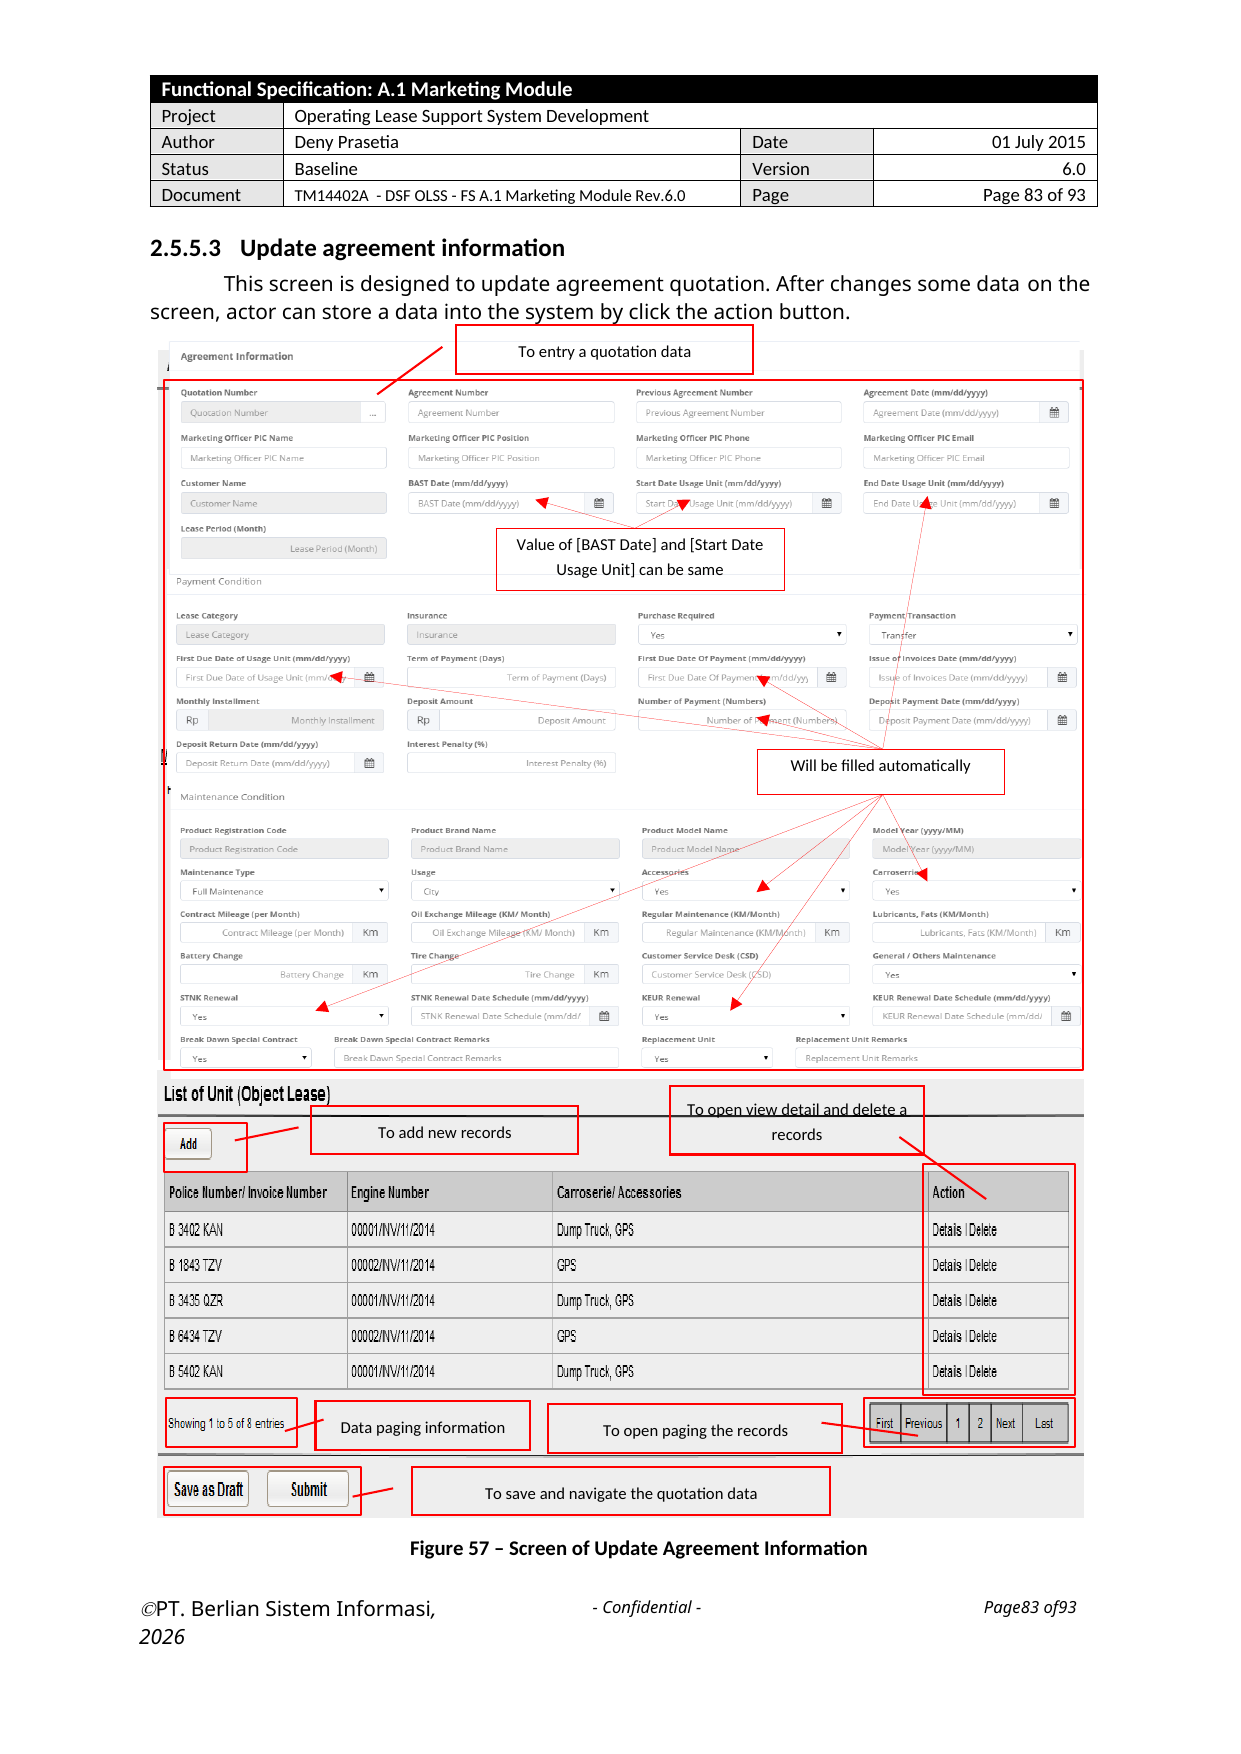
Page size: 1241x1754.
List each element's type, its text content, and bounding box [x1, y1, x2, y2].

picture [150, 338, 1089, 1523]
picture [457, 338, 752, 373]
text This screen is designed to update agreement quotation. After changes some data on the screen, actor can store a data into the system by click the action button. [150, 269, 1090, 326]
subtitle Update agreement information [150, 232, 1090, 263]
text Figure 57 – Screen of Update Agreement Information [187, 1535, 1090, 1561]
